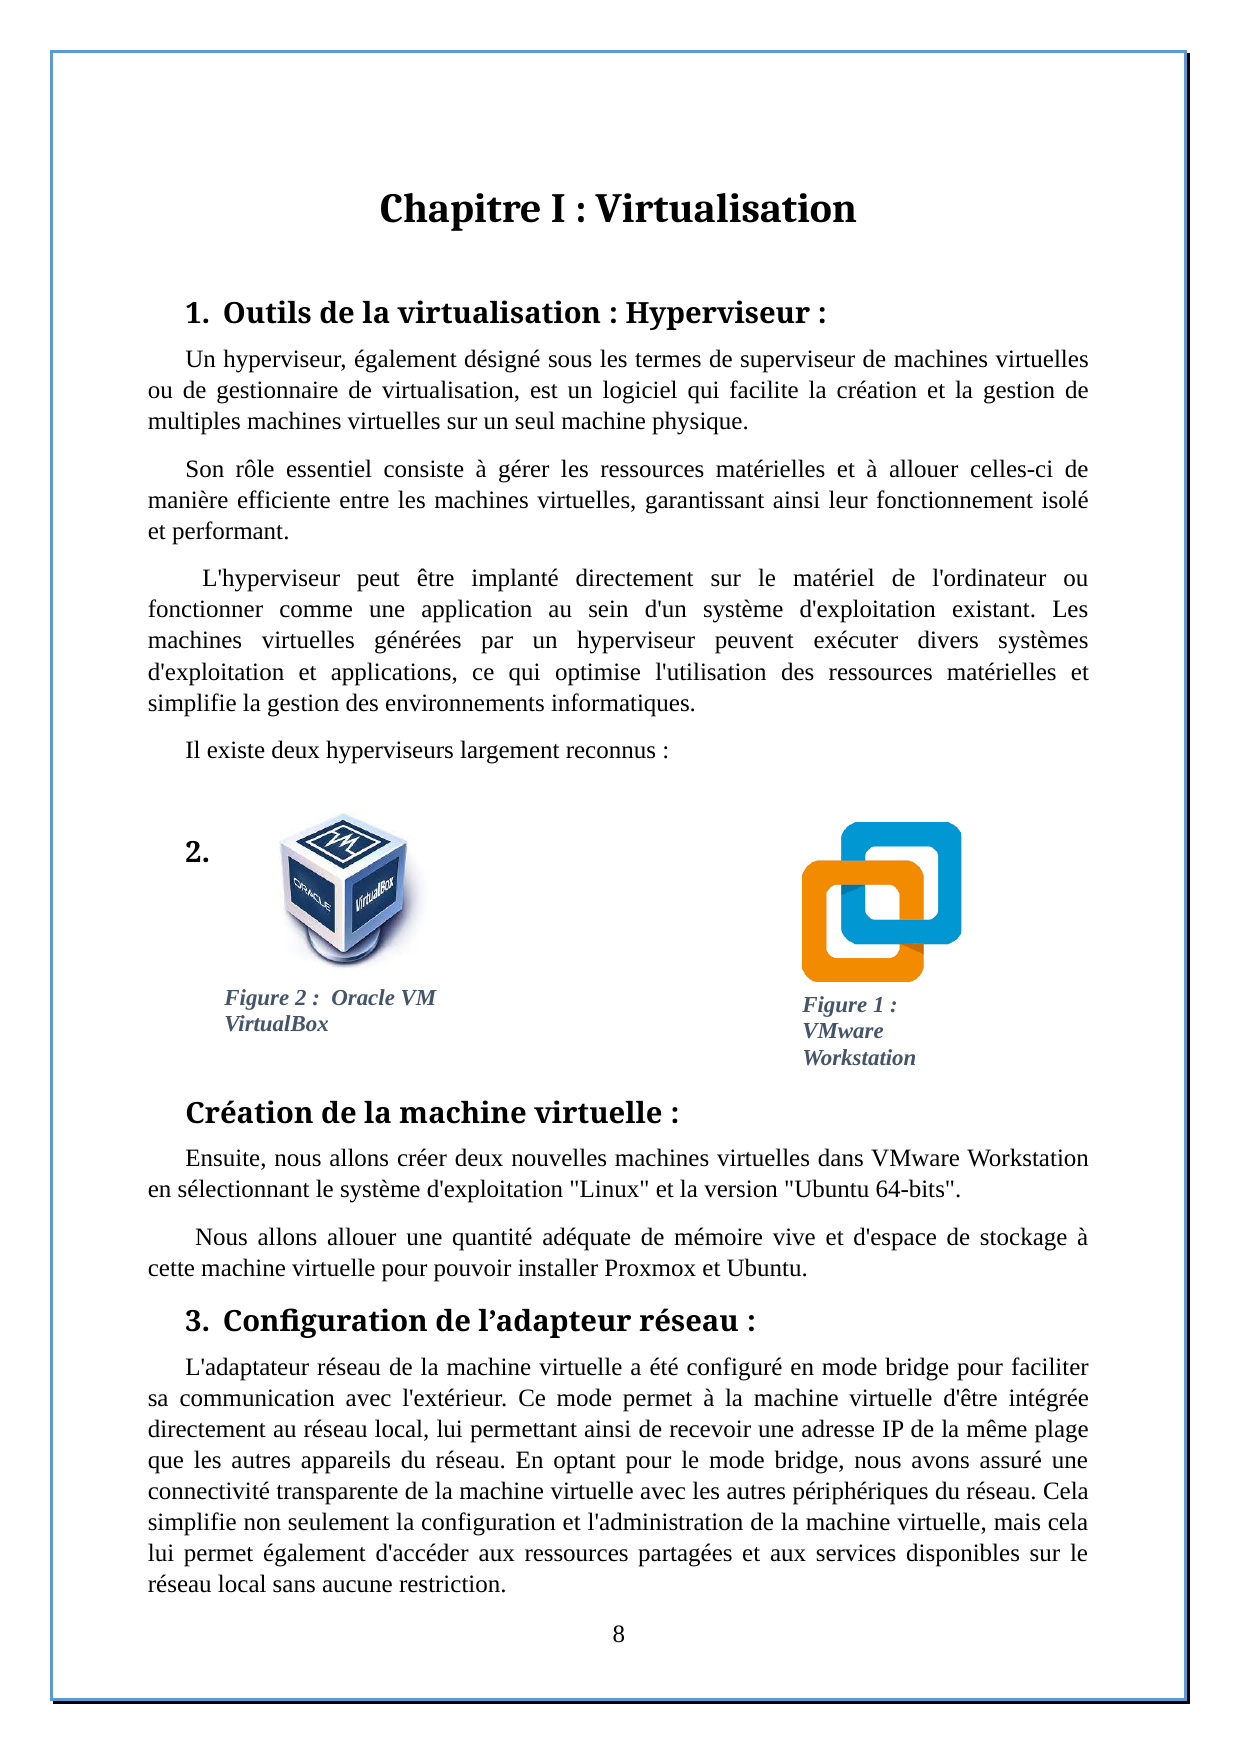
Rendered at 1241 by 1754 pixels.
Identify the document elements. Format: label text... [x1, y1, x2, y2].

subtitle Configuration de l’adapteur réseau : [185, 1301, 1089, 1340]
picture [273, 812, 437, 975]
text Nous allons allouer une quantité adéquate de mémoire vive et d'espace de stockage à cette machine virtuelle pour pouvoir installer Proxmox et Ubuntu. [148, 1222, 1089, 1282]
text L'adaptateur réseau de la machine virtuelle a été configuré en mode bridge pour faciliter sa communication avec l'extérieur. Ce mode permet à la machine virtuelle d'être intégrée directement au réseau local, lui permettant ainsi de recevoir une adresse IP de la même plage que les autres appareils du réseau. En optant pour le mode bridge, nous avons assuré une connectivité transparente de la machine virtuelle avec les autres périphériques du réseau. Cela simplifie non seulement la configuration et l'administration de la machine virtuelle, mais cela lui permet également d'accéder aux ressources partagées et aux services disponibles sur le réseau local sans aucune restriction. [148, 1352, 1089, 1598]
text Il existe deux hyperviseurs largement reconnus : [148, 735, 1089, 764]
text L'hyperviseur peut être implanté directement sur le matériel de l'ordinateur ou fonctionner comme une application au sein d'un système d'exploitation existant. Les machines virtuelles générées par un hyperviseur peuvent exécuter divers systèmes d'exploitation et applications, ce qui optimise l'utilisation des ressources matérielles et simplifie la gestion des environnements informatiques. [148, 563, 1089, 716]
picture [802, 822, 962, 982]
text Ensuite, nous allons créer deux nouvelles machines virtuelles dans VMware Workstation en sélectionnant le système d'exploitation "Linux" et la version "Ubuntu 64-bits". [148, 1143, 1089, 1203]
subtitle Outils de la virtualisation : Hyperviseur : [185, 293, 1089, 332]
text Son rôle essentiel consiste à gérer les ressources matérielles et à allouer celles-ci de manière efficiente entre les machines virtuelles, garantissant ainsi leur fonctionnement isolé et performant. [148, 454, 1089, 544]
subtitle Chapitre I : Virtualisation [148, 185, 1089, 233]
subtitle Création de la machine virtuelle : [185, 831, 1089, 1132]
picture [951, 822, 962, 832]
text Un hyperviseur, également désigné sous les termes de superviseur de machines virtuelles ou de gestionnaire de virtualisation, est un logiciel qui facilite la création et la gestion de multiples machines virtuelles sur un seul machine physique. [148, 344, 1089, 435]
